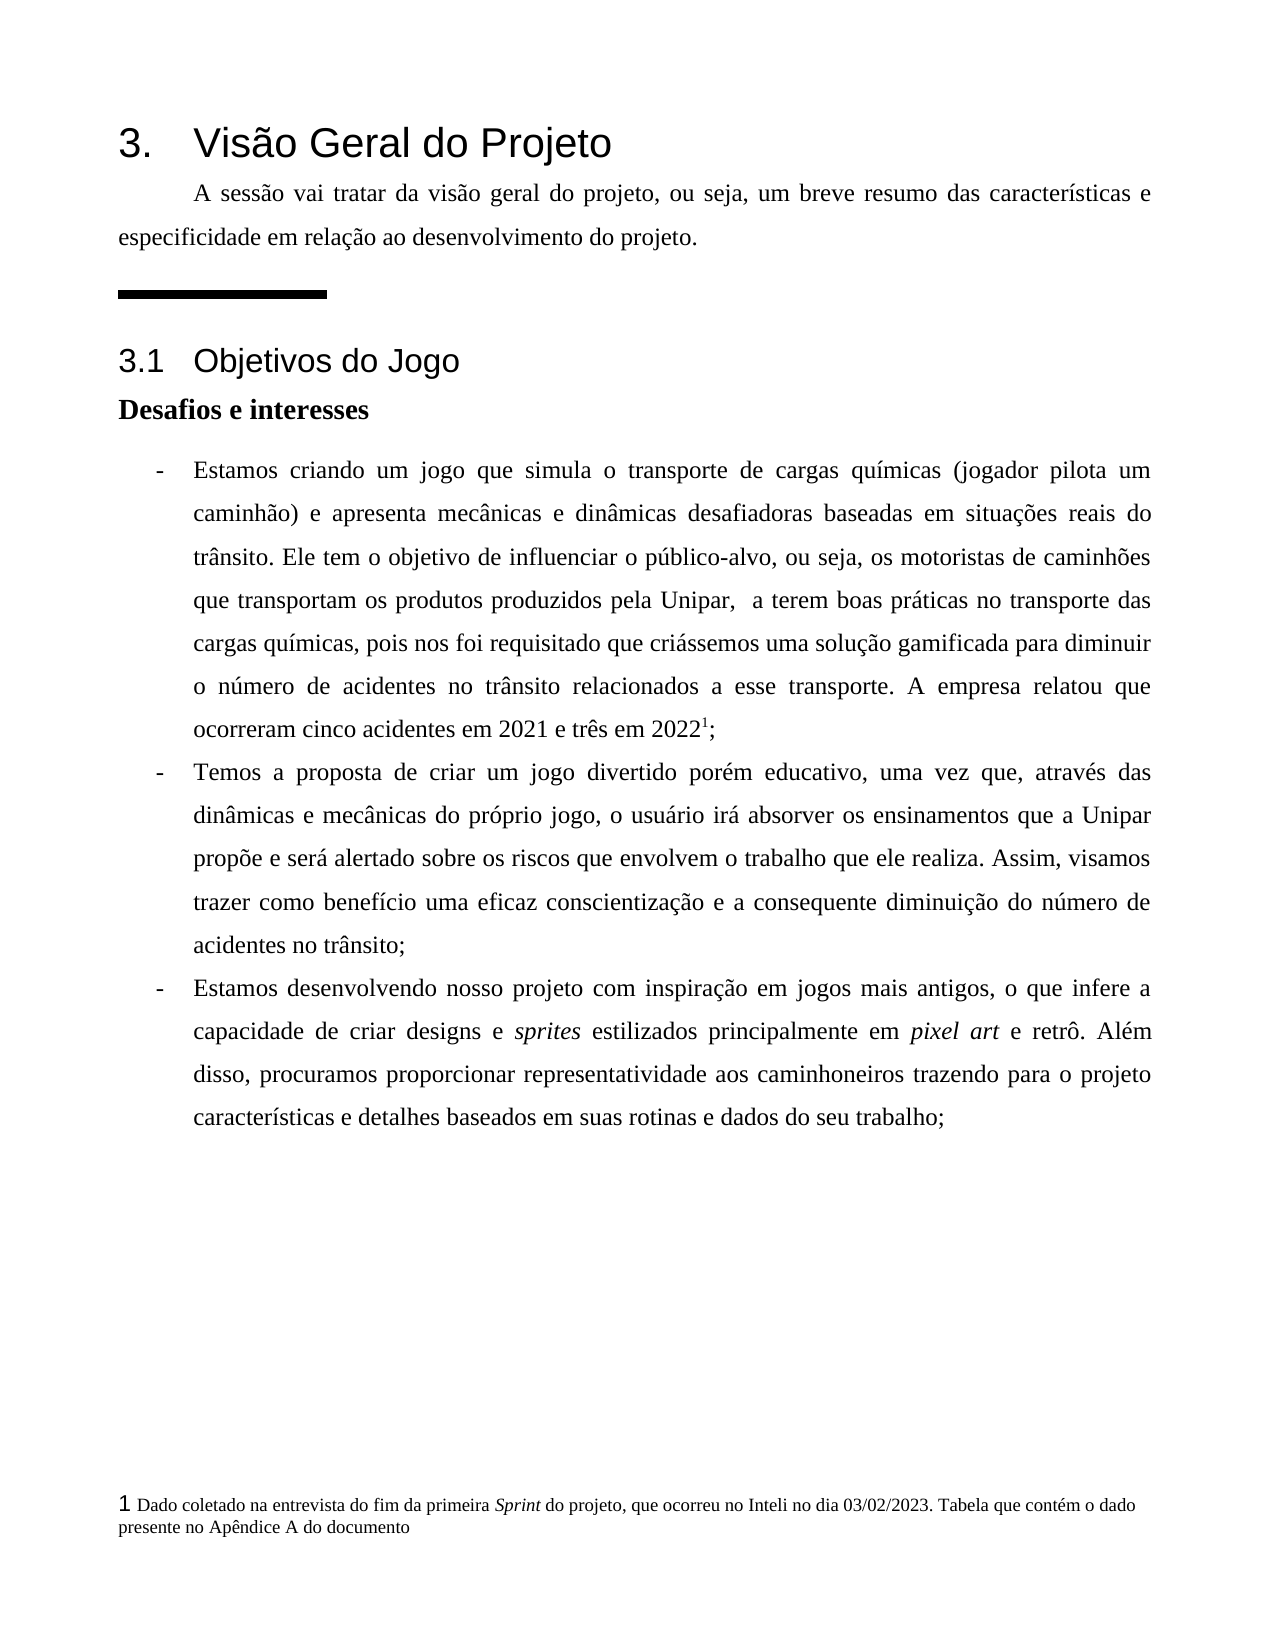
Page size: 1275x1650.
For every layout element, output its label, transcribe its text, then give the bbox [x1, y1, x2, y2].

text Desafios e interesses [118, 392, 1152, 426]
subtitle Objetivos do Jogo [118, 342, 1152, 380]
list Estamos desenvolvendo nosso projeto com inspiração em jogos mais antigos, o que infere a capacidade de criar designs e sprites estilizados principalmente em pixel art e retrô. Além disso, procuramos proporcionar representatividade aos caminhoneiros trazendo para o projeto características e detalhes baseados em suas rotinas e dados do seu trabalho; [156, 973, 1152, 1131]
list Temos a proposta de criar um jogo divertido porém educativo, uma vez que, através das dinâmicas e mecânicas do próprio jogo, o usuário irá absorver os ensinamentos que a Unipar propõe e será alertado sobre os riscos que envolvem o trabalho que ele realiza. Assim, visamos trazer como benefício uma eficaz conscientização e a consequente diminuição do número de acidentes no trânsito; [156, 757, 1152, 958]
subtitle Visão Geral do Projeto [118, 118, 1152, 166]
text A sessão vai tratar da visão geral do projeto, ou seja, um breve resumo das características e especificidade em relação ao desenvolvimento do projeto. [118, 178, 1152, 250]
list Estamos criando um jogo que simula o transporte de cargas químicas (jogador pilota um caminhão) e apresenta mecânicas e dinâmicas desafiadoras baseadas em situações reais do trânsito. Ele tem o objetivo de influenciar o público-alvo, ou seja, os motoristas de caminhões que transportam os produtos produzidos pela Unipar, a terem boas práticas no transporte das cargas químicas, pois nos foi requisitado que criássemos uma solução gamificada para diminuir o número de acidentes no trânsito relacionados a esse transporte. A empresa relatou que ocorreram cinco acidentes em 2021 e três em 2022; [156, 455, 1152, 743]
